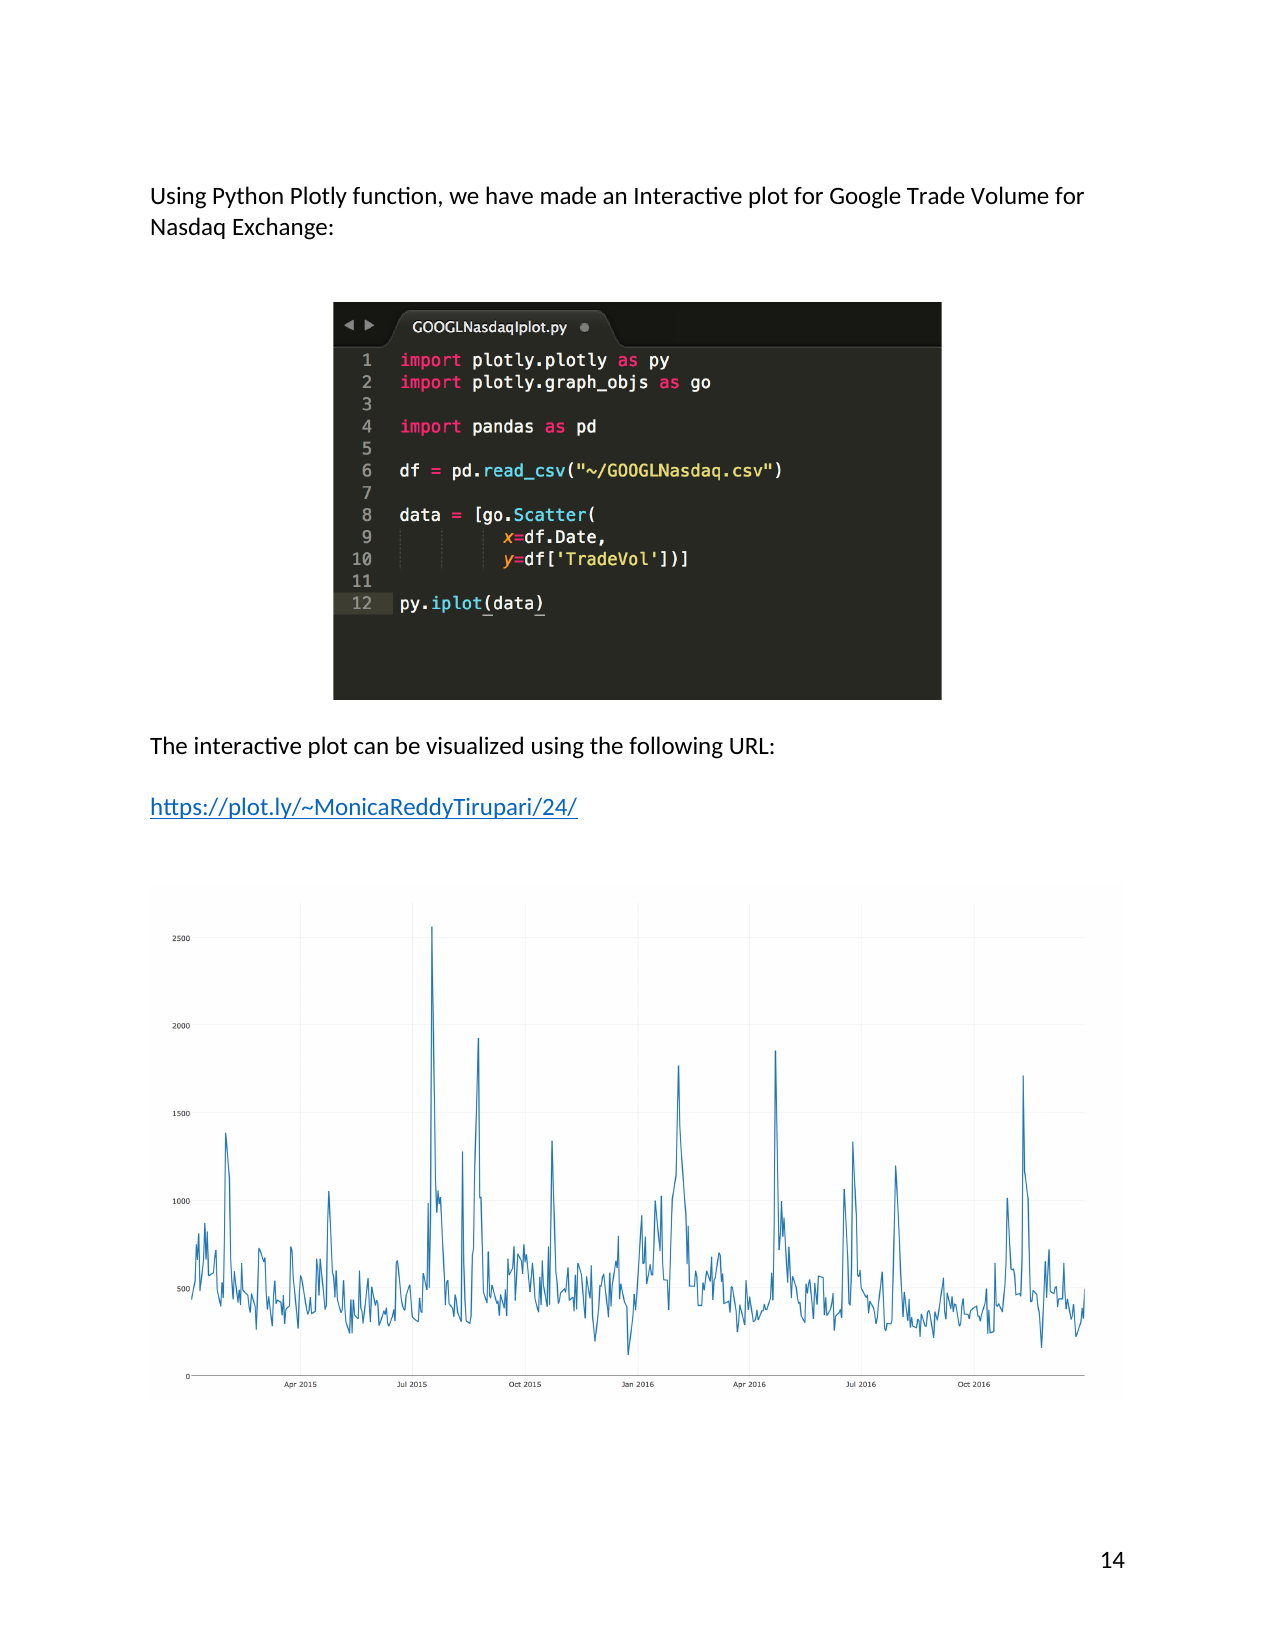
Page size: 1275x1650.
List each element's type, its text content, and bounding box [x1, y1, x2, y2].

text Using Python Plotly function, we have made an Interactive plot for Google Trade Volume for Nasdaq Exchange: [150, 181, 1125, 242]
picture [333, 302, 942, 700]
text https://plot.ly/~MonicaReddyTirupari/24/ [150, 791, 1125, 822]
picture [150, 883, 1125, 1401]
text The interactive plot can be visualized using the following URL: [150, 730, 1125, 761]
